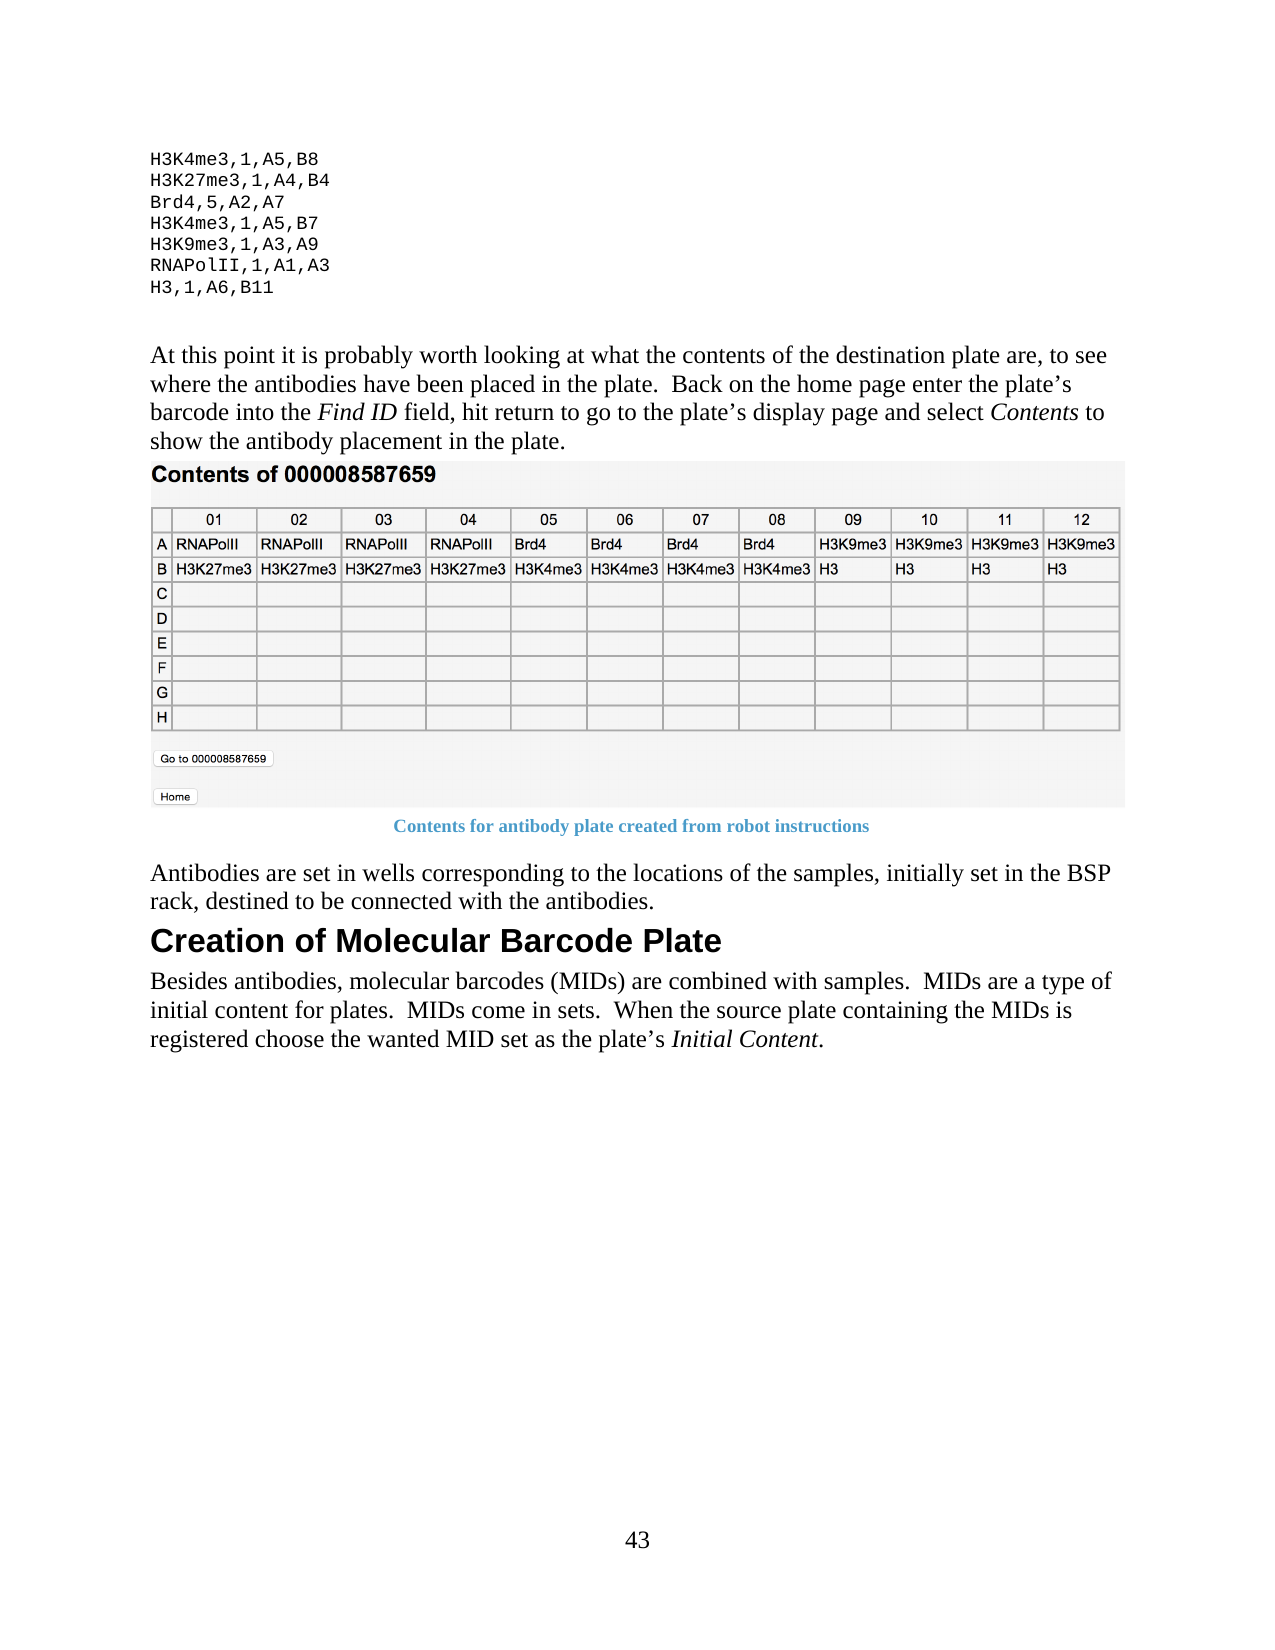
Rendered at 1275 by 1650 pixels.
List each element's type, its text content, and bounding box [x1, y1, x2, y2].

text H3K4me3,1,A5,B8 [150, 150, 1125, 171]
text Contents for antibody plate created from robot instructions [150, 815, 1125, 837]
subtitle Creation of Molecular Barcode Plate [150, 921, 1125, 960]
text H3,1,A6,B11 [150, 277, 1125, 299]
text RNAPolII,1,A1,A3 [150, 256, 1125, 277]
text Antibodies are set in wells corresponding to the locations of the samples, initially set in the BSP rack, destined to be connected with the antibodies. [150, 858, 1125, 915]
text At this point it is probably worth looking at what the contents of the destination plate are, to see where the antibodies have been placed in the plate. Back on the home page enter the plate’s barcode into the Find ID field, hit return to go to the plate’s display page and select Contents to show the antibody placement in the plate. [150, 340, 1125, 455]
text H3K9me3,1,A3,A9 [150, 235, 1125, 256]
text Besides antibodies, molecular barcodes (MIDs) are combined with samples. MIDs are a type of initial content for plates. MIDs come in sets. When the source plate containing the MIDs is registered choose the wanted MID set as the plate’s Initial Content. [150, 966, 1125, 1052]
text H3K4me3,1,A5,B7 [150, 214, 1125, 235]
text H3K27me3,1,A4,B4 [150, 171, 1125, 192]
text Brd4,5,A2,A7 [150, 192, 1125, 214]
picture [150, 461, 1125, 809]
